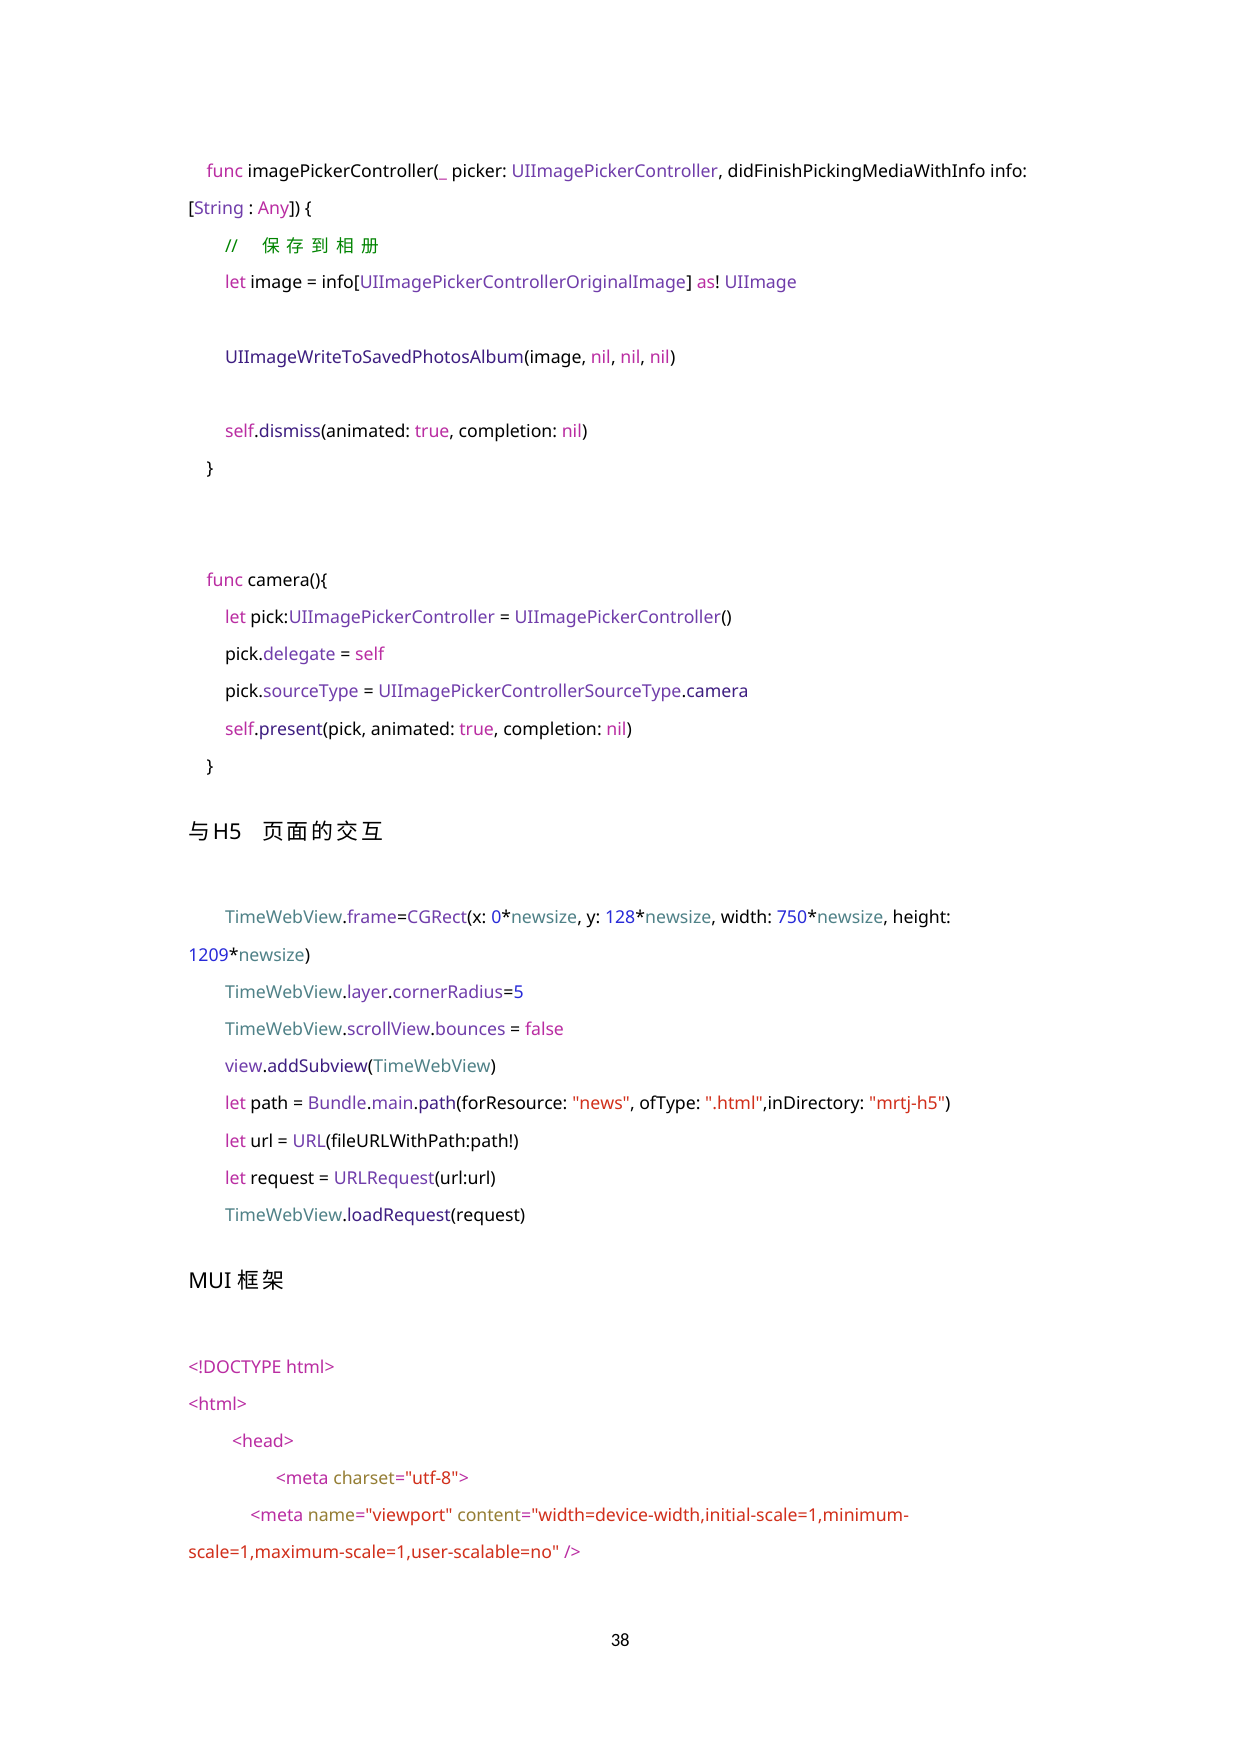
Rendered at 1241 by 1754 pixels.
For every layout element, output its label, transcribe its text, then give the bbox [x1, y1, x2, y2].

text UIImageWriteToSavedPhotosAlbum(image, nil, nil, nil) [188, 338, 1052, 375]
text let path = Bundle.main.path(forResource: "news", ofType: ".html",inDirectory: "mrtj-h5") [188, 1084, 1052, 1122]
text let url = URL(fileURLWithPath:path!) [188, 1122, 1052, 1159]
text self.present(pick, animated: true, completion: nil) [188, 709, 1052, 747]
text <meta charset="utf-8"> [188, 1459, 1052, 1496]
text view.addSubview(TimeWebView) [188, 1047, 1052, 1084]
text TimeWebView.layer.cornerRadius=5 [188, 973, 1052, 1010]
text pick.sourceType = UIImagePickerControllerSourceType.camera [188, 672, 1052, 709]
text TimeWebView.frame=CGRect(x: 0*newsize, y: 128*newsize, width: 750*newsize, height: 1209*newsize) [188, 898, 1052, 973]
subtitle 与H5页面的交互 [188, 811, 1052, 848]
text func imagePickerController(_ picker: UIImagePickerController, didFinishPickingMediaWithInfo info: [String : Any]) { [188, 152, 1052, 226]
text TimeWebView.loadRequest(request) [188, 1196, 1052, 1233]
subtitle MUI框架 [188, 1260, 1052, 1297]
text let image = info[UIImagePickerControllerOriginalImage] as! UIImage [188, 263, 1052, 301]
text pick.delegate = self [188, 635, 1052, 672]
text } [188, 747, 1052, 784]
text } [188, 449, 1052, 486]
text let pick:UIImagePickerController = UIImagePickerController() [188, 598, 1052, 635]
text //保存到相册 [188, 226, 1052, 263]
text self.dismiss(animated: true, completion: nil) [188, 412, 1052, 449]
text <head> [188, 1422, 1052, 1459]
text let request = URLRequest(url:url) [188, 1159, 1052, 1196]
text TimeWebView.scrollView.bounces = false [188, 1010, 1052, 1047]
text <!DOCTYPE html> [188, 1348, 1052, 1385]
text <html> [188, 1385, 1052, 1422]
text <meta name="viewport" content="width=device-width,initial-scale=1,minimum-scale=1,maximum-scale=1,user-scalable=no" /> [188, 1496, 1052, 1571]
text func camera(){ [188, 561, 1052, 598]
